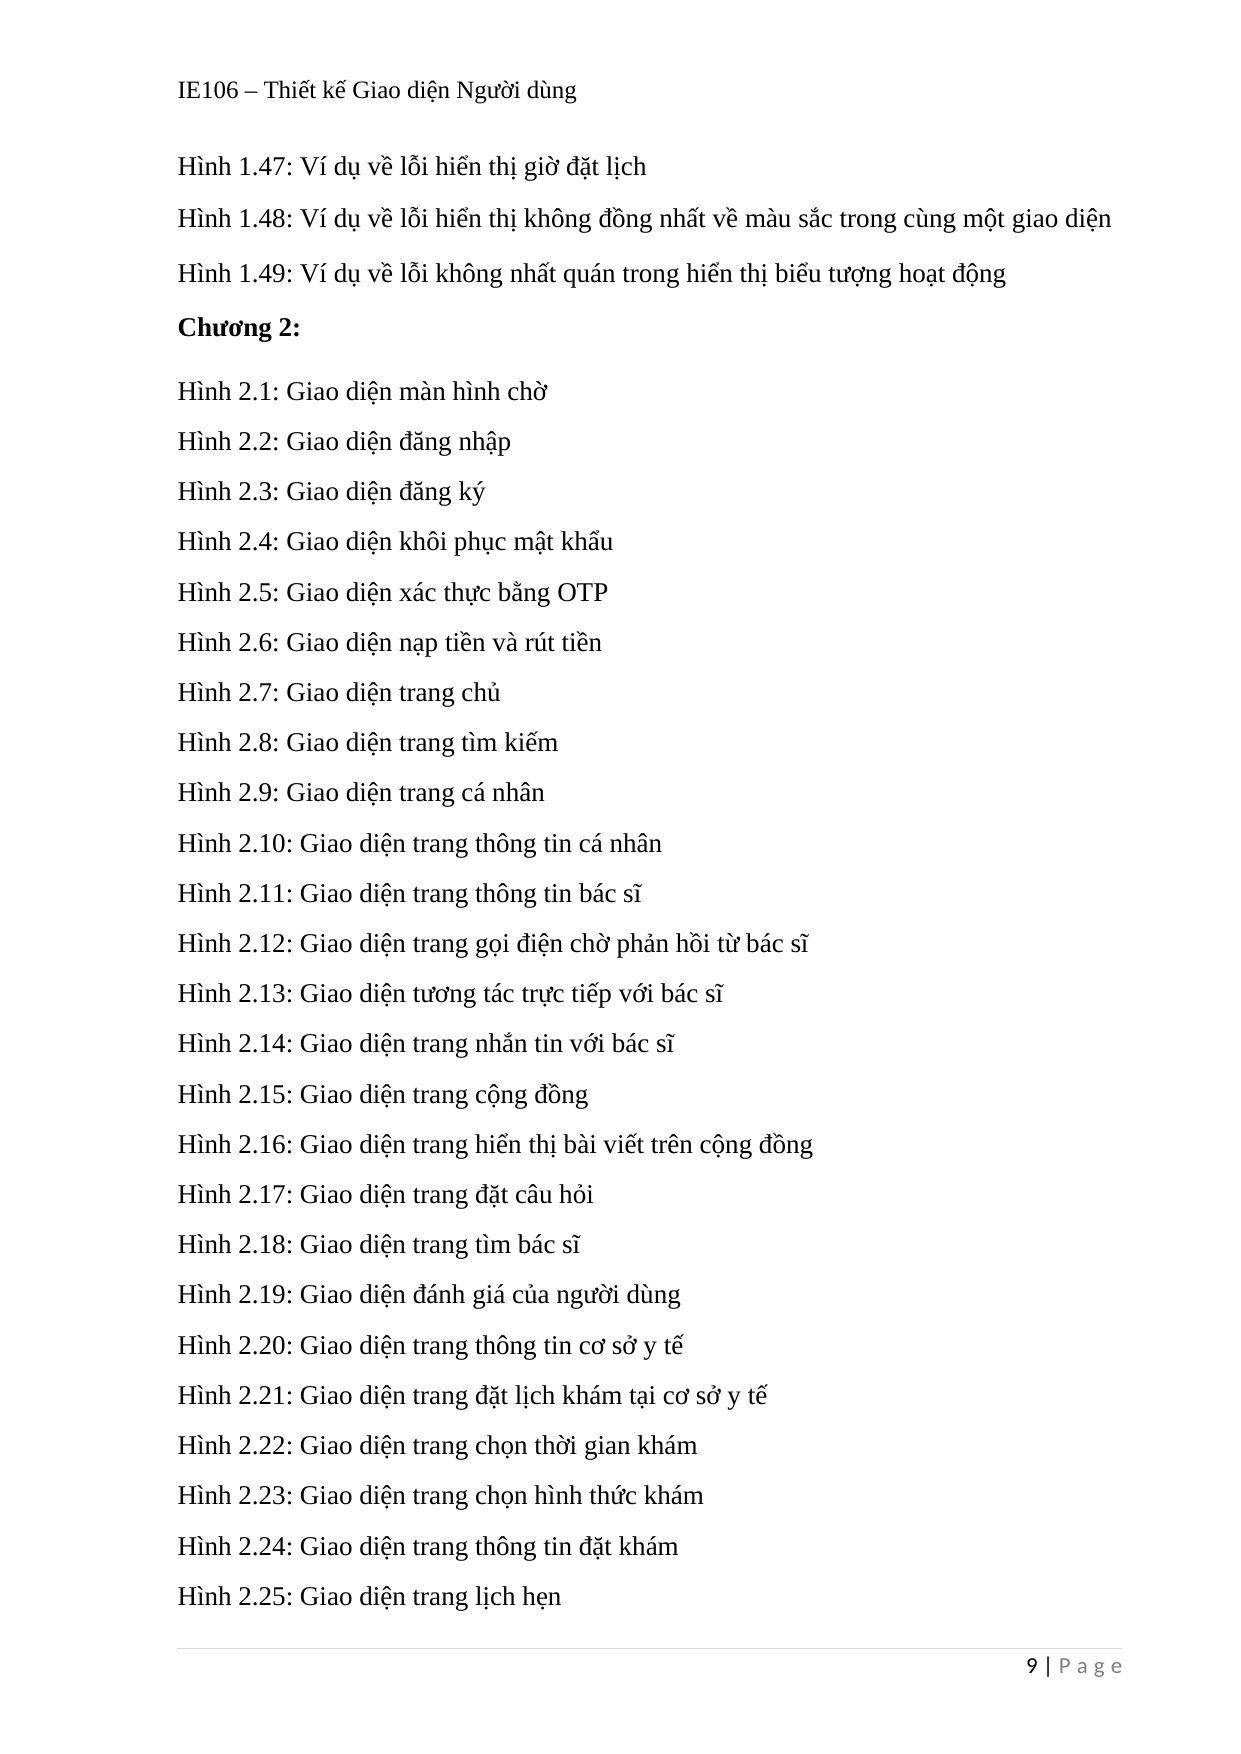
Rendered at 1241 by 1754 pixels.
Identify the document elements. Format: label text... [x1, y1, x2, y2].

text Hình 2.8: Giao diện trang tìm kiếm [177, 726, 1122, 757]
text Hình 2.18: Giao diện trang tìm bác sĩ [177, 1228, 1122, 1259]
text Hình 1.48: Ví dụ về lỗi hiển thị không đồng nhất về màu sắc trong cùng một giao diện [177, 202, 1122, 234]
text Hình 2.23: Giao diện trang chọn hình thức khám [177, 1479, 1122, 1511]
text Hình 2.7: Giao diện trang chủ [177, 676, 1122, 707]
text Hình 2.12: Giao diện trang gọi điện chờ phản hồi từ bác sĩ [177, 927, 1122, 958]
text Hình 2.4: Giao diện khôi phục mật khẩu [177, 525, 1122, 557]
text Hình 2.1: Giao diện màn hình chờ [177, 375, 1122, 406]
text Hình 2.19: Giao diện đánh giá của người dùng [177, 1278, 1122, 1310]
text Hình 2.10: Giao diện trang thông tin cá nhân [177, 827, 1122, 858]
text Hình 2.15: Giao diện trang cộng đồng [177, 1078, 1122, 1109]
text Hình 2.11: Giao diện trang thông tin bác sĩ [177, 877, 1122, 908]
text Hình 2.24: Giao diện trang thông tin đặt khám [177, 1529, 1122, 1561]
text Hình 2.22: Giao diện trang chọn thời gian khám [177, 1429, 1122, 1460]
text Hình 2.16: Giao diện trang hiển thị bài viết trên cộng đồng [177, 1128, 1122, 1159]
text Hình 2.20: Giao diện trang thông tin cơ sở y tế [177, 1329, 1122, 1360]
text Hình 1.49: Ví dụ về lỗi không nhất quán trong hiển thị biểu tượng hoạt động [177, 257, 1122, 288]
text Hình 2.17: Giao diện trang đặt câu hỏi [177, 1178, 1122, 1209]
text Hình 2.5: Giao diện xác thực bằng OTP [177, 576, 1122, 607]
text Chương 2: [177, 311, 1122, 343]
text Hình 2.2: Giao diện đăng nhập [177, 425, 1122, 456]
text Hình 2.21: Giao diện trang đặt lịch khám tại cơ sở y tế [177, 1379, 1122, 1410]
text Hình 2.9: Giao diện trang cá nhân [177, 776, 1122, 808]
text Hình 2.3: Giao diện đăng ký [177, 475, 1122, 506]
text Hình 2.25: Giao diện trang lịch hẹn [177, 1580, 1122, 1611]
text Hình 1.47: Ví dụ về lỗi hiển thị giờ đặt lịch [177, 151, 1122, 182]
text Hình 2.6: Giao diện nạp tiền và rút tiền [177, 626, 1122, 657]
text Hình 2.13: Giao diện tương tác trực tiếp với bác sĩ [177, 977, 1122, 1008]
text Hình 2.14: Giao diện trang nhắn tin với bác sĩ [177, 1027, 1122, 1059]
